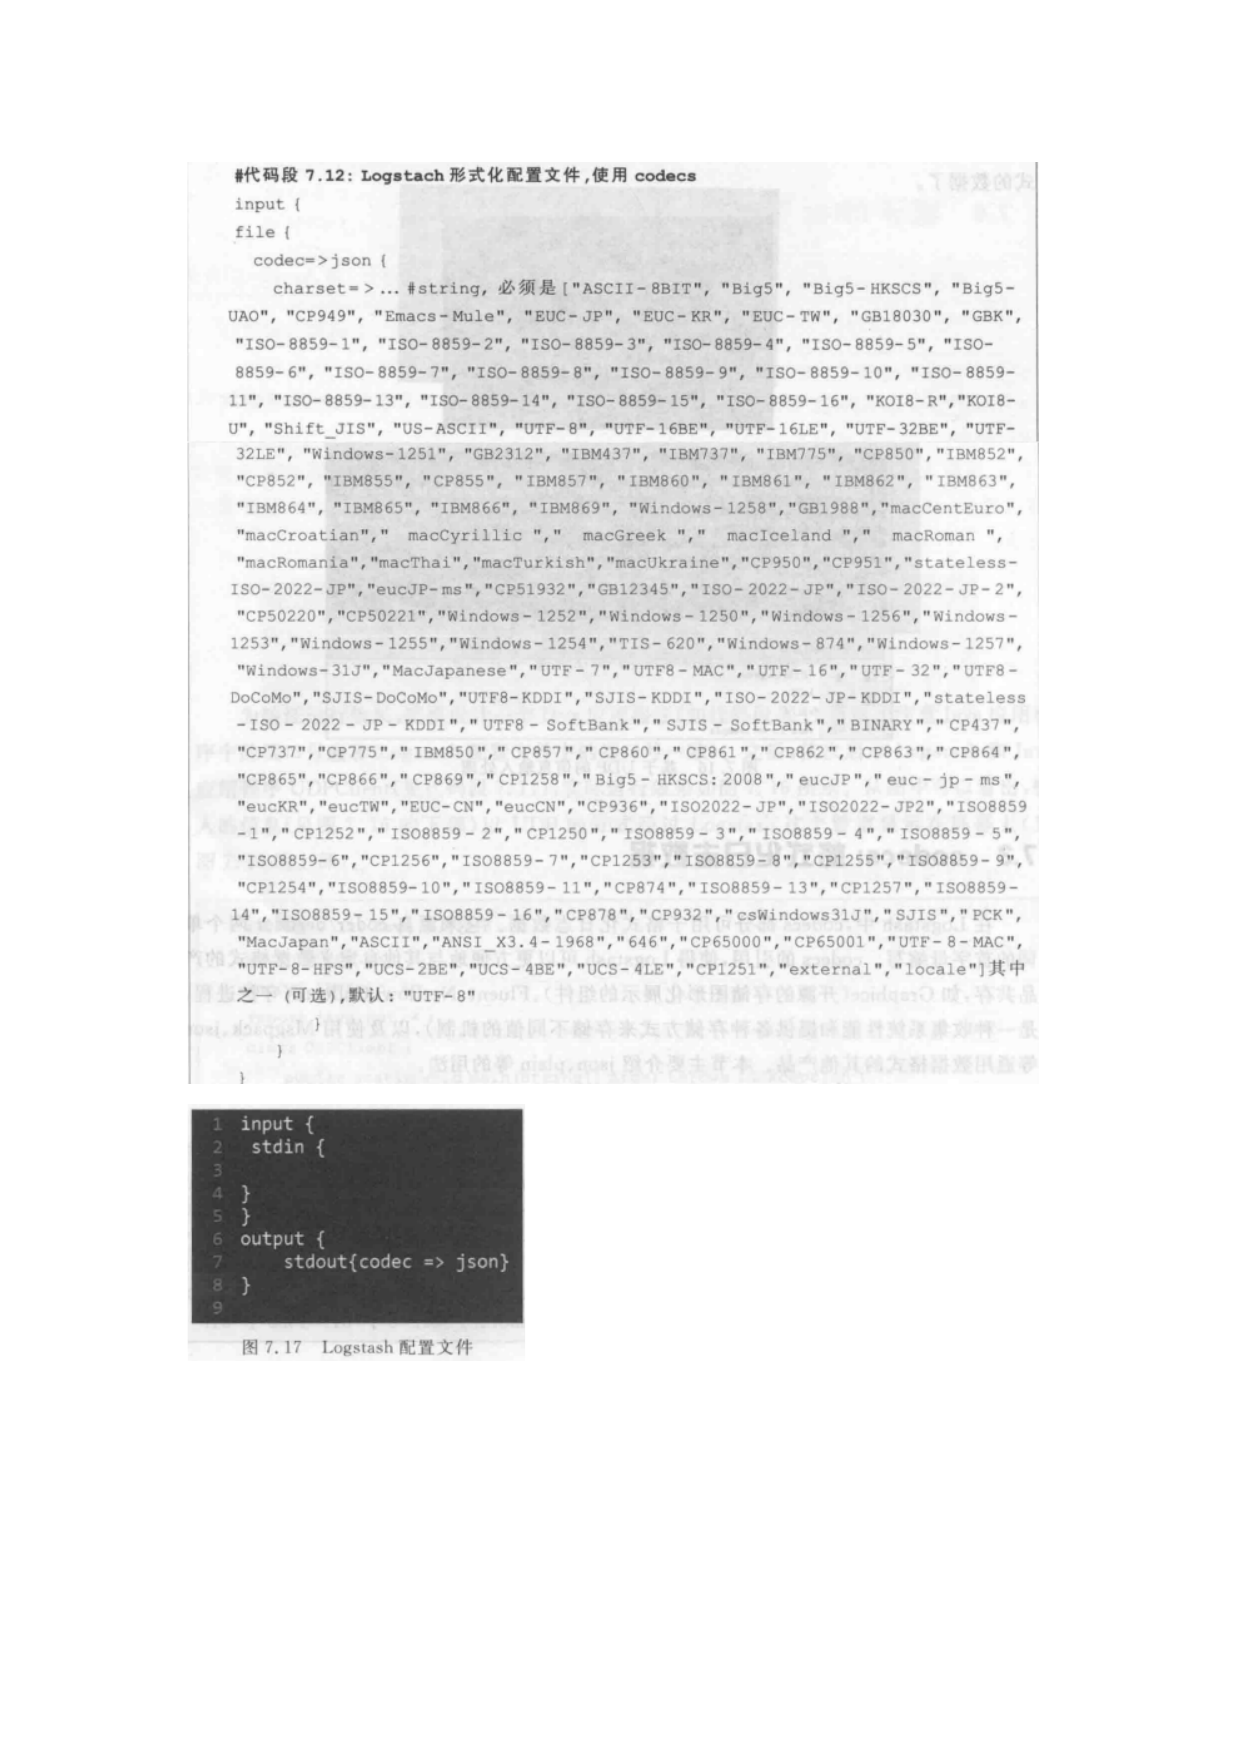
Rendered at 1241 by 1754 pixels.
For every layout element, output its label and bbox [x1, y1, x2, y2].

picture [187, 162, 1039, 1084]
picture [187, 1104, 525, 1361]
